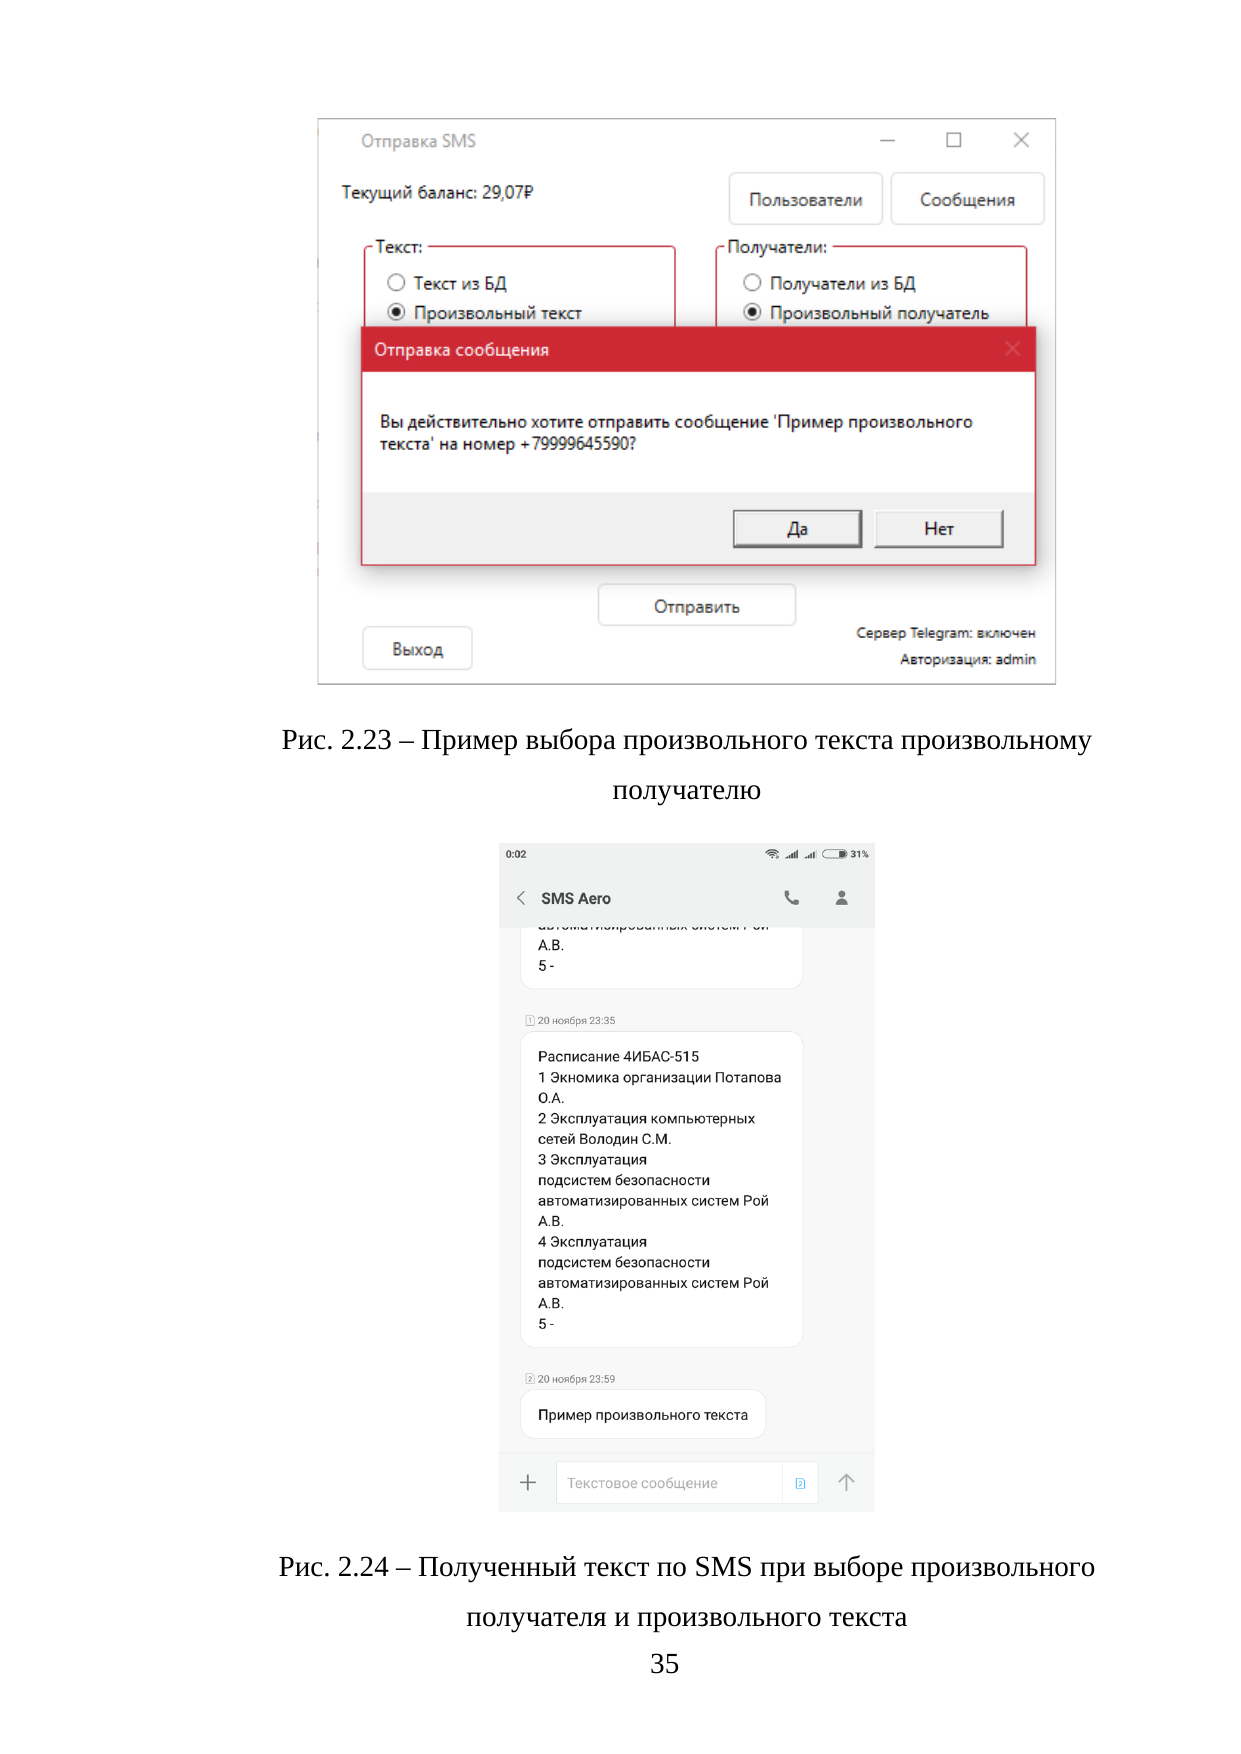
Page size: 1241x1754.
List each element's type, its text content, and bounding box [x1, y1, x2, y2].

picture [499, 843, 875, 1512]
text Рис. 2.24 – Полученный текст по SMS при выборе произвольного получателя и произвольного текста [222, 1549, 1152, 1633]
text Рис. 2.23 – Пример выбора произвольного текста произвольному получателю [222, 722, 1152, 806]
picture [317, 118, 1057, 685]
